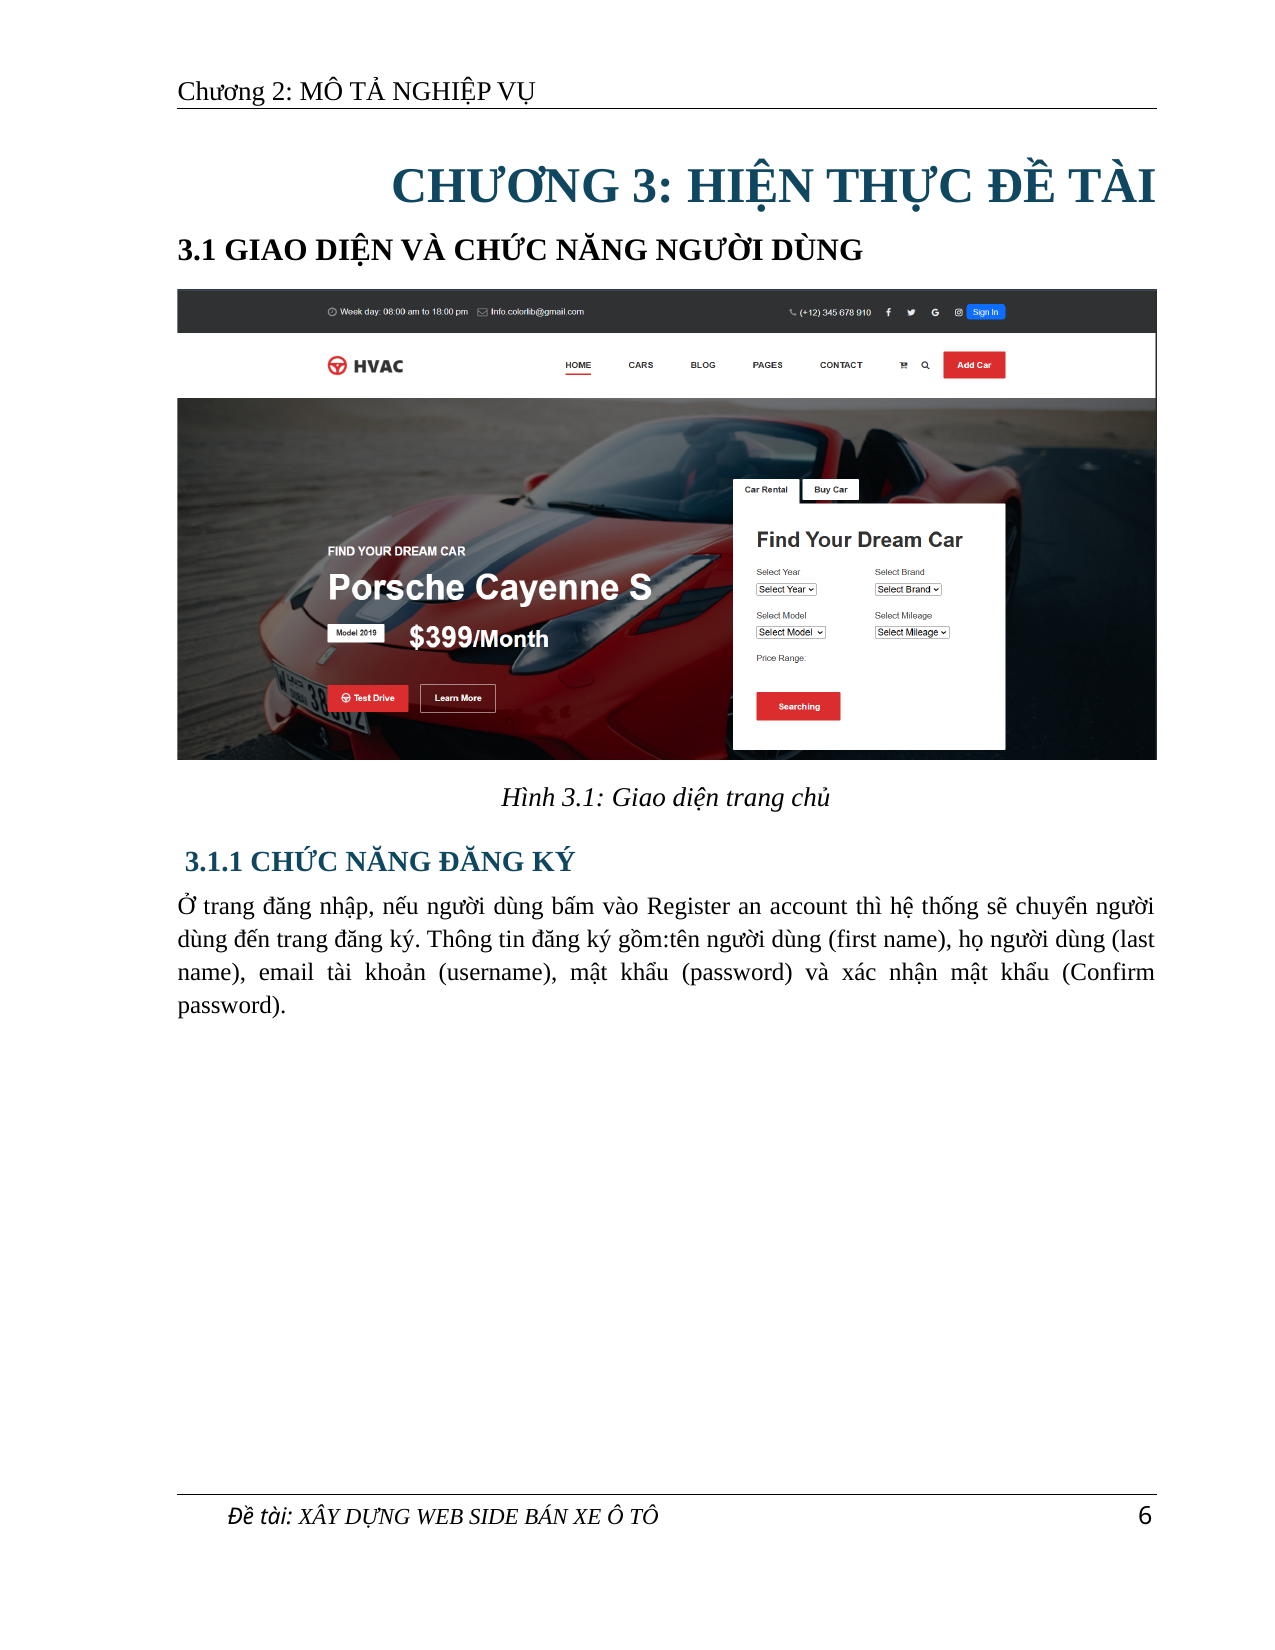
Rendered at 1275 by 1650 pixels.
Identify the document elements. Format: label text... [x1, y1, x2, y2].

subtitle CHƯƠNG 3: HIỆN THỰC ĐỀ TÀI [177, 156, 1157, 213]
picture [177, 289, 1157, 760]
text Ở trang đăng nhập, nếu người dùng bấm vào Register an account thì hệ thống sẽ chuyển người dùng đến trang đăng ký. Thông tin đăng ký gồm:tên người dùng (first name), họ người dùng (last name), email tài khoản (username), mật khẩu (password) và xác nhận mật khẩu (Confirm password). [177, 891, 1157, 1019]
text Hình 3.1: Giao diện trang chủ [177, 781, 1157, 812]
text 3.1 GIAO DIỆN VÀ CHỨC NĂNG NGƯỜI DÙNG [177, 232, 1157, 268]
subtitle 3.1.1 CHỨC NĂNG ĐĂNG KÝ [177, 844, 1157, 878]
